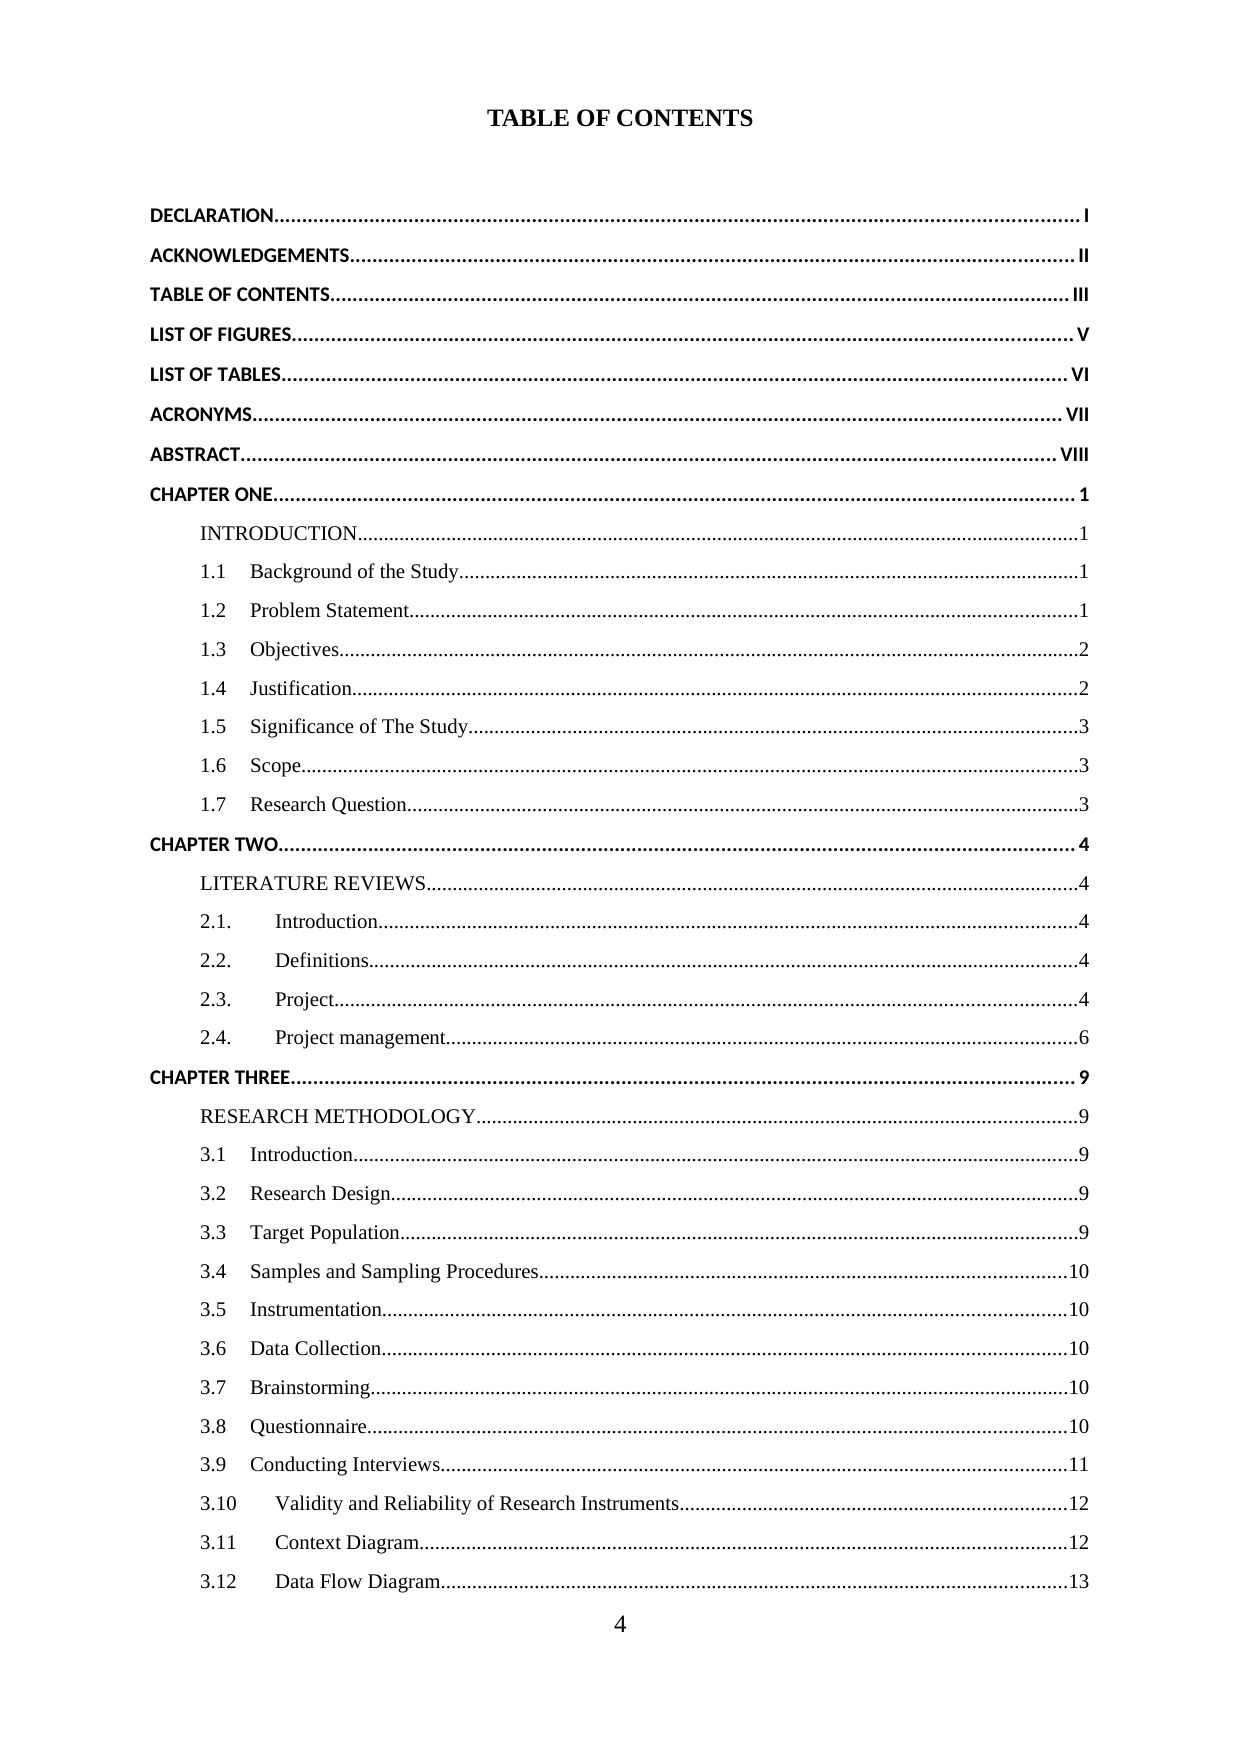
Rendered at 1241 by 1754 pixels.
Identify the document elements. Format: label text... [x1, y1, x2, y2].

text TABLE OF CONTENTS [150, 103, 1090, 132]
